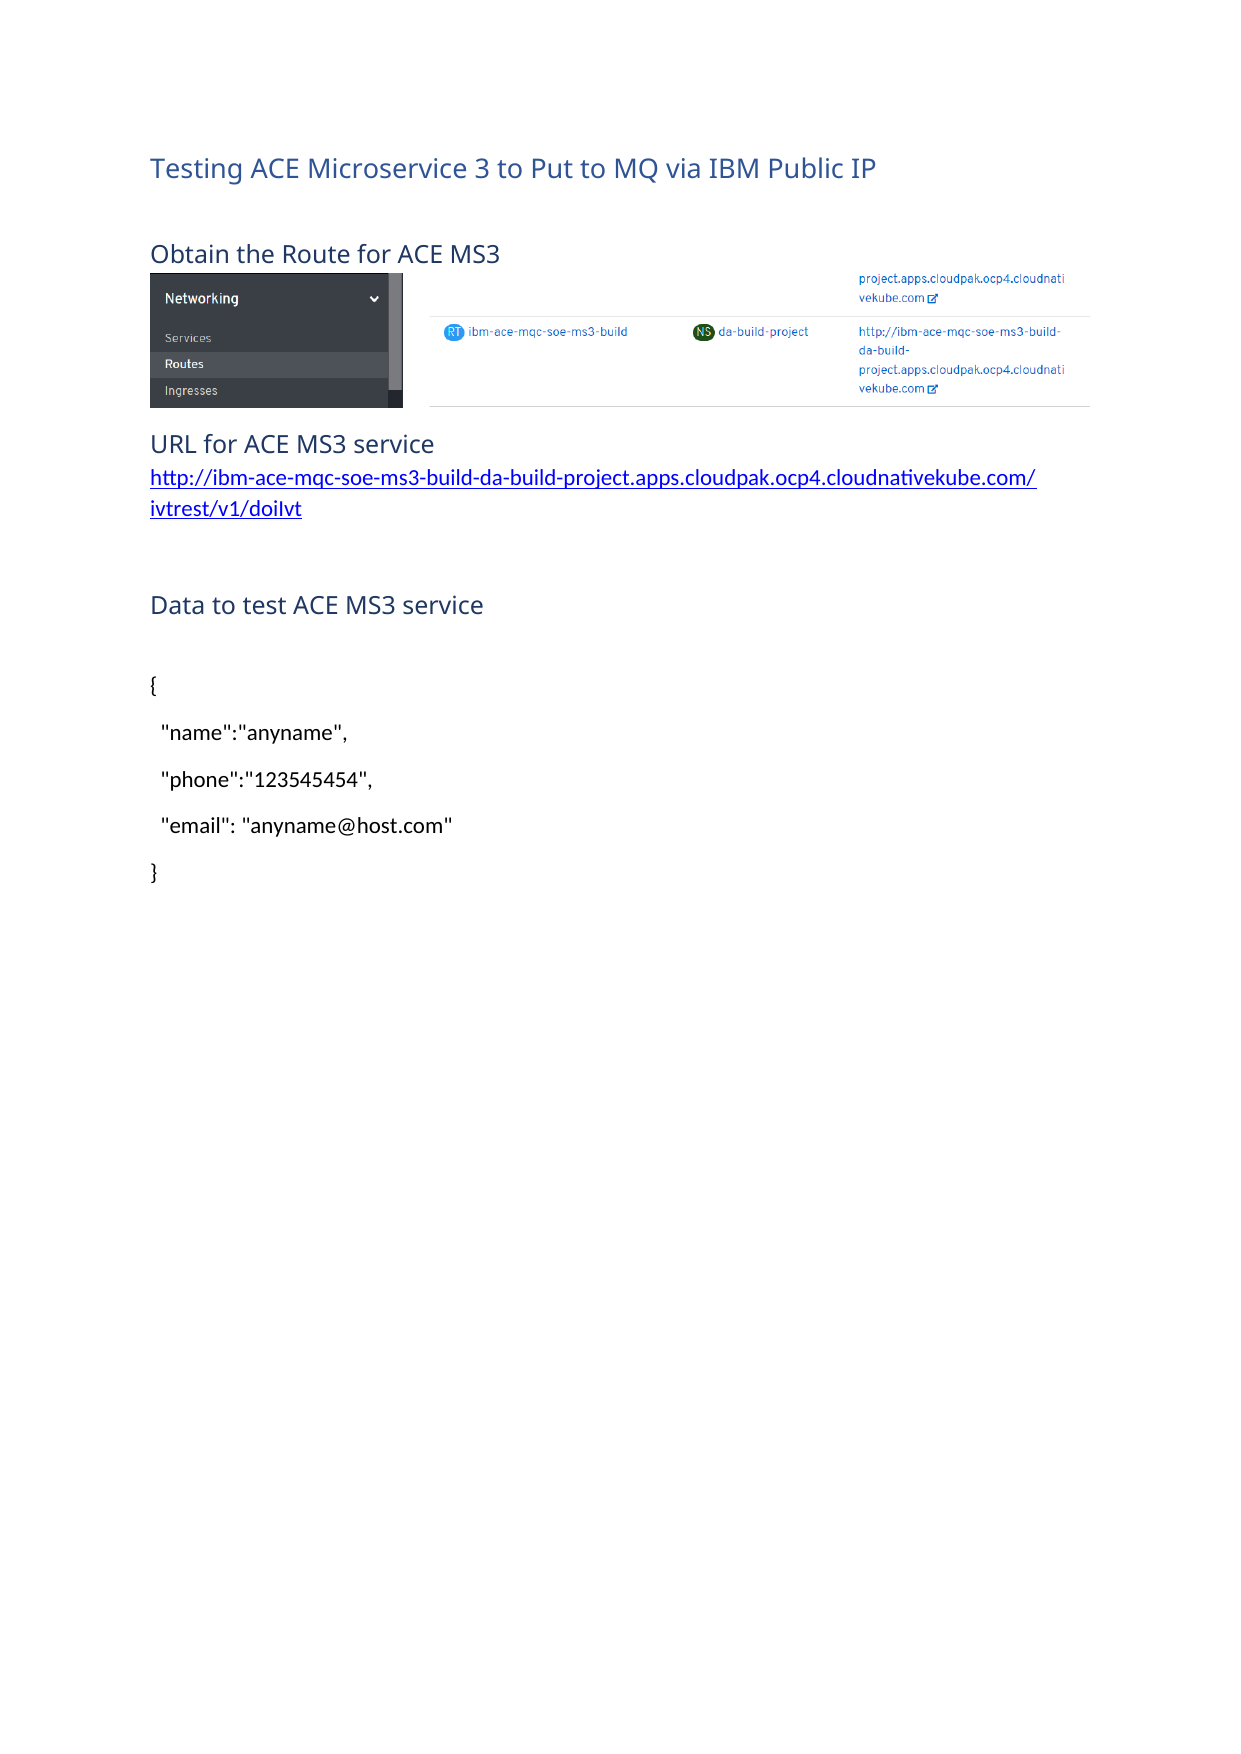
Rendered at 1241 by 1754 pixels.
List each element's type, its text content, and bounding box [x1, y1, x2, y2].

subtitle Testing ACE Microservice 3 to Put to MQ via IBM Public IP [150, 150, 1090, 187]
text { [150, 671, 1090, 699]
text } [150, 858, 1090, 887]
subtitle Data to test ACE MS3 service [150, 587, 1090, 621]
text http://ibm-ace-mqc-soe-ms3-build-da-build-project.apps.cloudpak.ocp4.cloudnativekube.com/ivtrest/v1/doiIvt [150, 463, 1090, 522]
text "email": "anyname@host.com" [150, 812, 1090, 840]
subtitle Obtain the Route for ACE MS3 [150, 237, 1090, 271]
picture [150, 273, 1091, 408]
text "name":"anyname", [150, 718, 1090, 746]
text "phone":"123545454", [150, 765, 1090, 793]
subtitle URL for ACE MS3 service [150, 427, 1090, 461]
